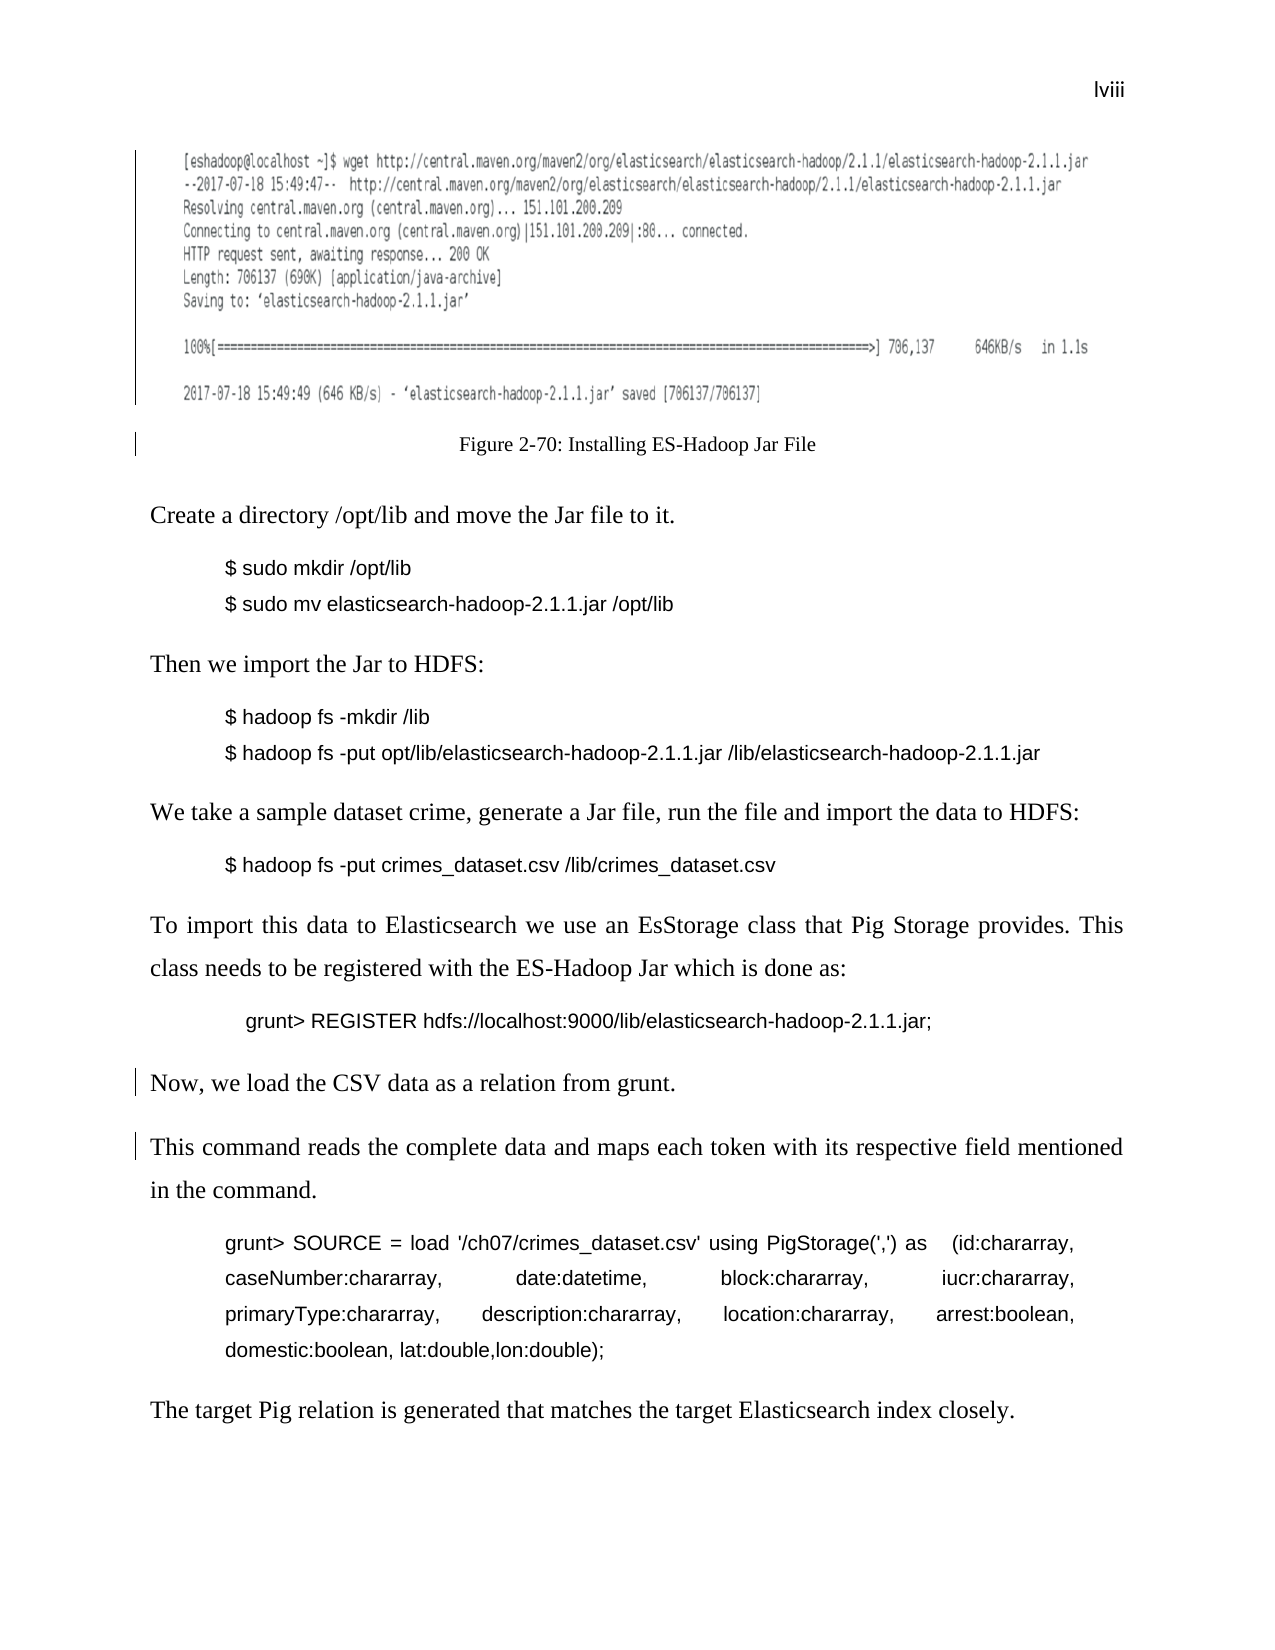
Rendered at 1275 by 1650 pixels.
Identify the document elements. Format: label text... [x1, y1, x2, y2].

text $ hadoop fs -mkdir /lib [150, 704, 1125, 728]
text grunt> REGISTER hdfs://localhost:9000/lib/elasticsearch-hadoop-2.1.1.jar; [150, 1008, 1076, 1032]
text grunt> SOURCE = load '/ch07/crimes_dataset.csv' using PigStorage(',') as (id:chararray, caseNumber:chararray, date:datetime, block:chararray, iucr:chararray, primaryType:chararray, description:chararray, location:chararray, arrest:boolean, domestic:boolean, lat:double,lon:double); [225, 1230, 1076, 1362]
text We take a sample dataset crime, generate a Jar file, run the file and import the data to HDFS: [150, 797, 1125, 826]
text This command reads the complete data and maps each token with its respective field mentioned in the command. [150, 1132, 1125, 1203]
text $ sudo mkdir /opt/lib [150, 556, 1125, 580]
text $ sudo mv elasticsearch-hadoop-2.1.1.jar /opt/lib [150, 592, 1125, 616]
picture [184, 150, 1091, 406]
text Create a directory /opt/lib and move the Jar file to it. [150, 501, 1125, 529]
text $ hadoop fs -put crimes_dataset.csv /lib/crimes_dataset.csv [150, 853, 1125, 877]
text To import this data to Elasticsearch we use an EsStorage class that Pig Storage provides. This class needs to be registered with the ES-Hadoop Jar which is done as: [150, 910, 1125, 982]
text The target Pig relation is generated that matches the target Elasticsearch index closely. [150, 1395, 1125, 1424]
text Then we import the Jar to HDFS: [150, 649, 1125, 678]
text Now, we load the CSV data as a relation from grunt. [150, 1068, 1125, 1096]
text $ hadoop fs -put opt/lib/elasticsearch-hadoop-2.1.1.jar /lib/elasticsearch-hadoop-2.1.1.jar [225, 741, 1125, 764]
